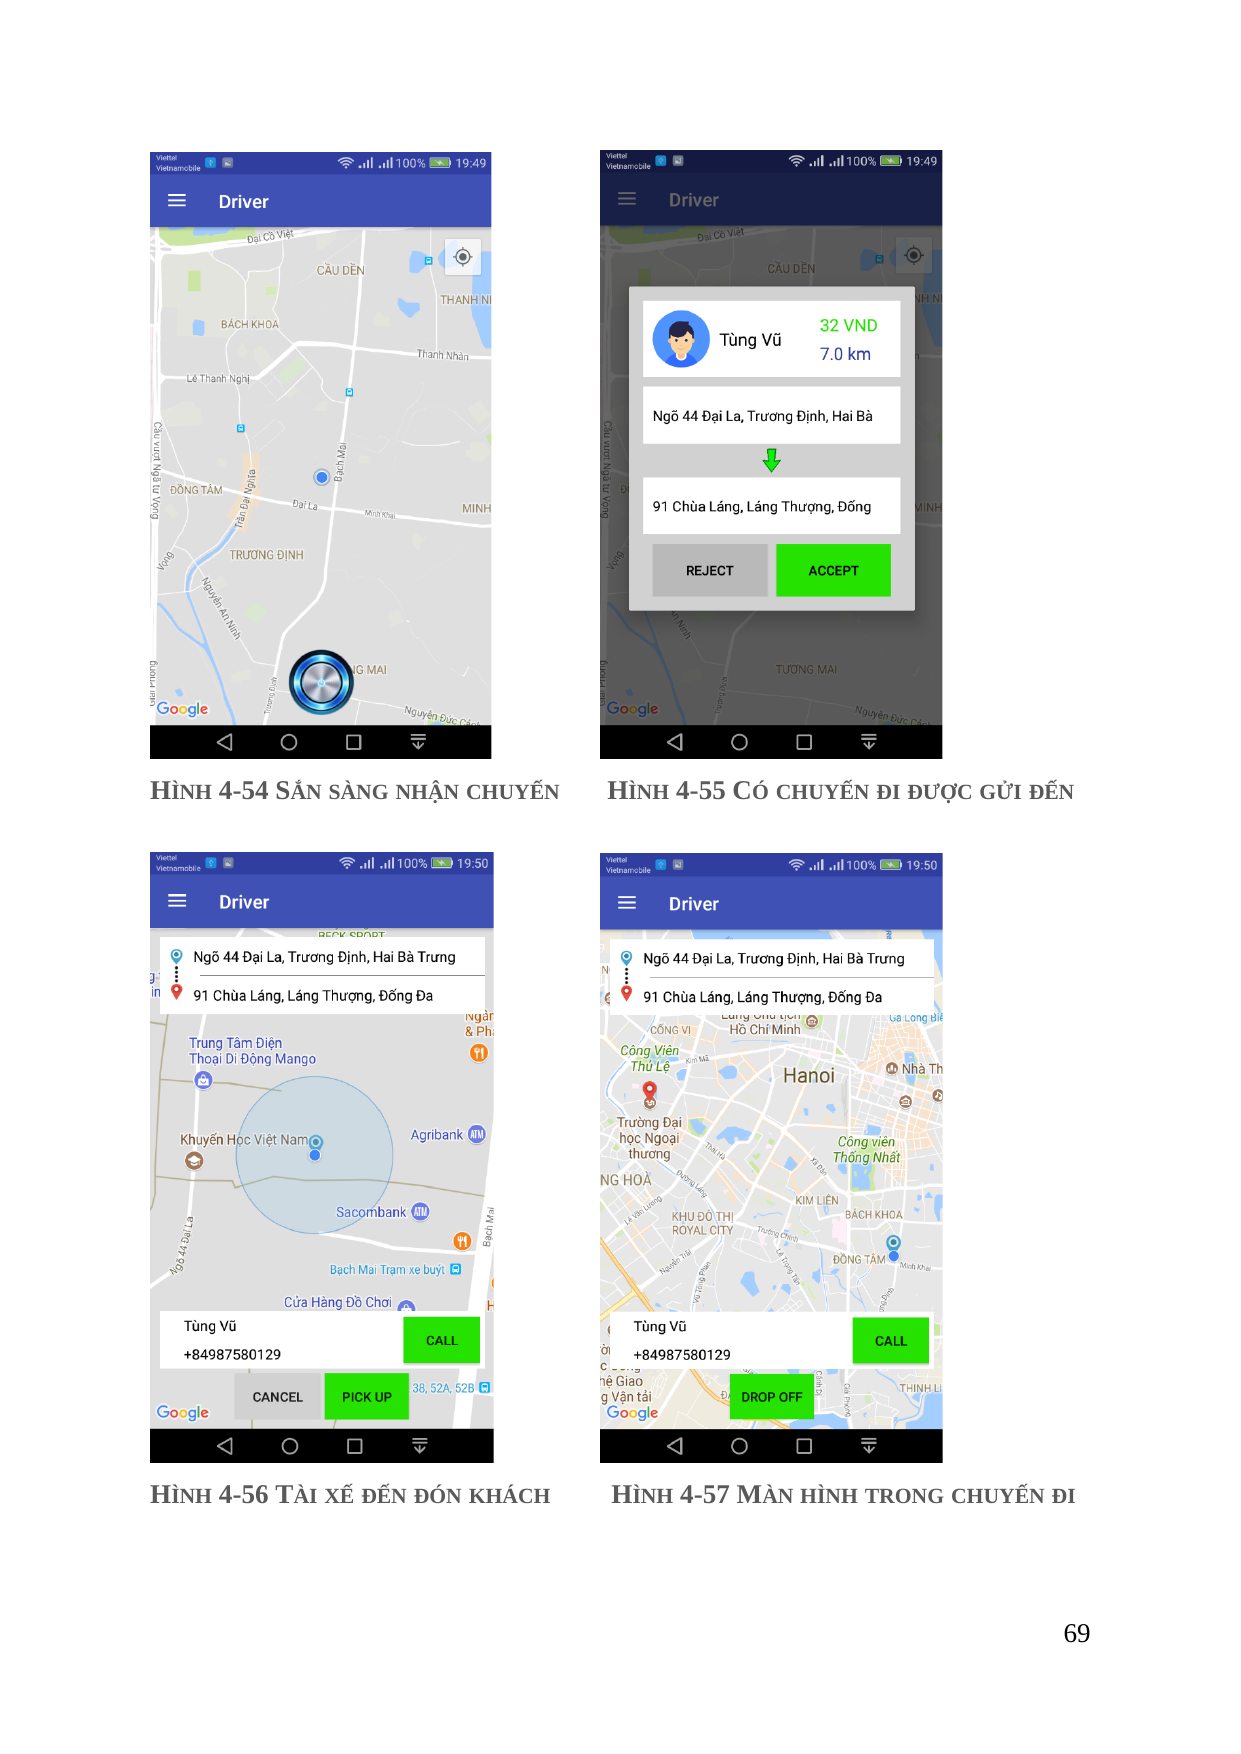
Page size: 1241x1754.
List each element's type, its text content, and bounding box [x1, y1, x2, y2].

picture [150, 152, 492, 759]
picture [600, 853, 943, 1463]
picture [150, 852, 494, 1463]
picture [600, 150, 943, 759]
